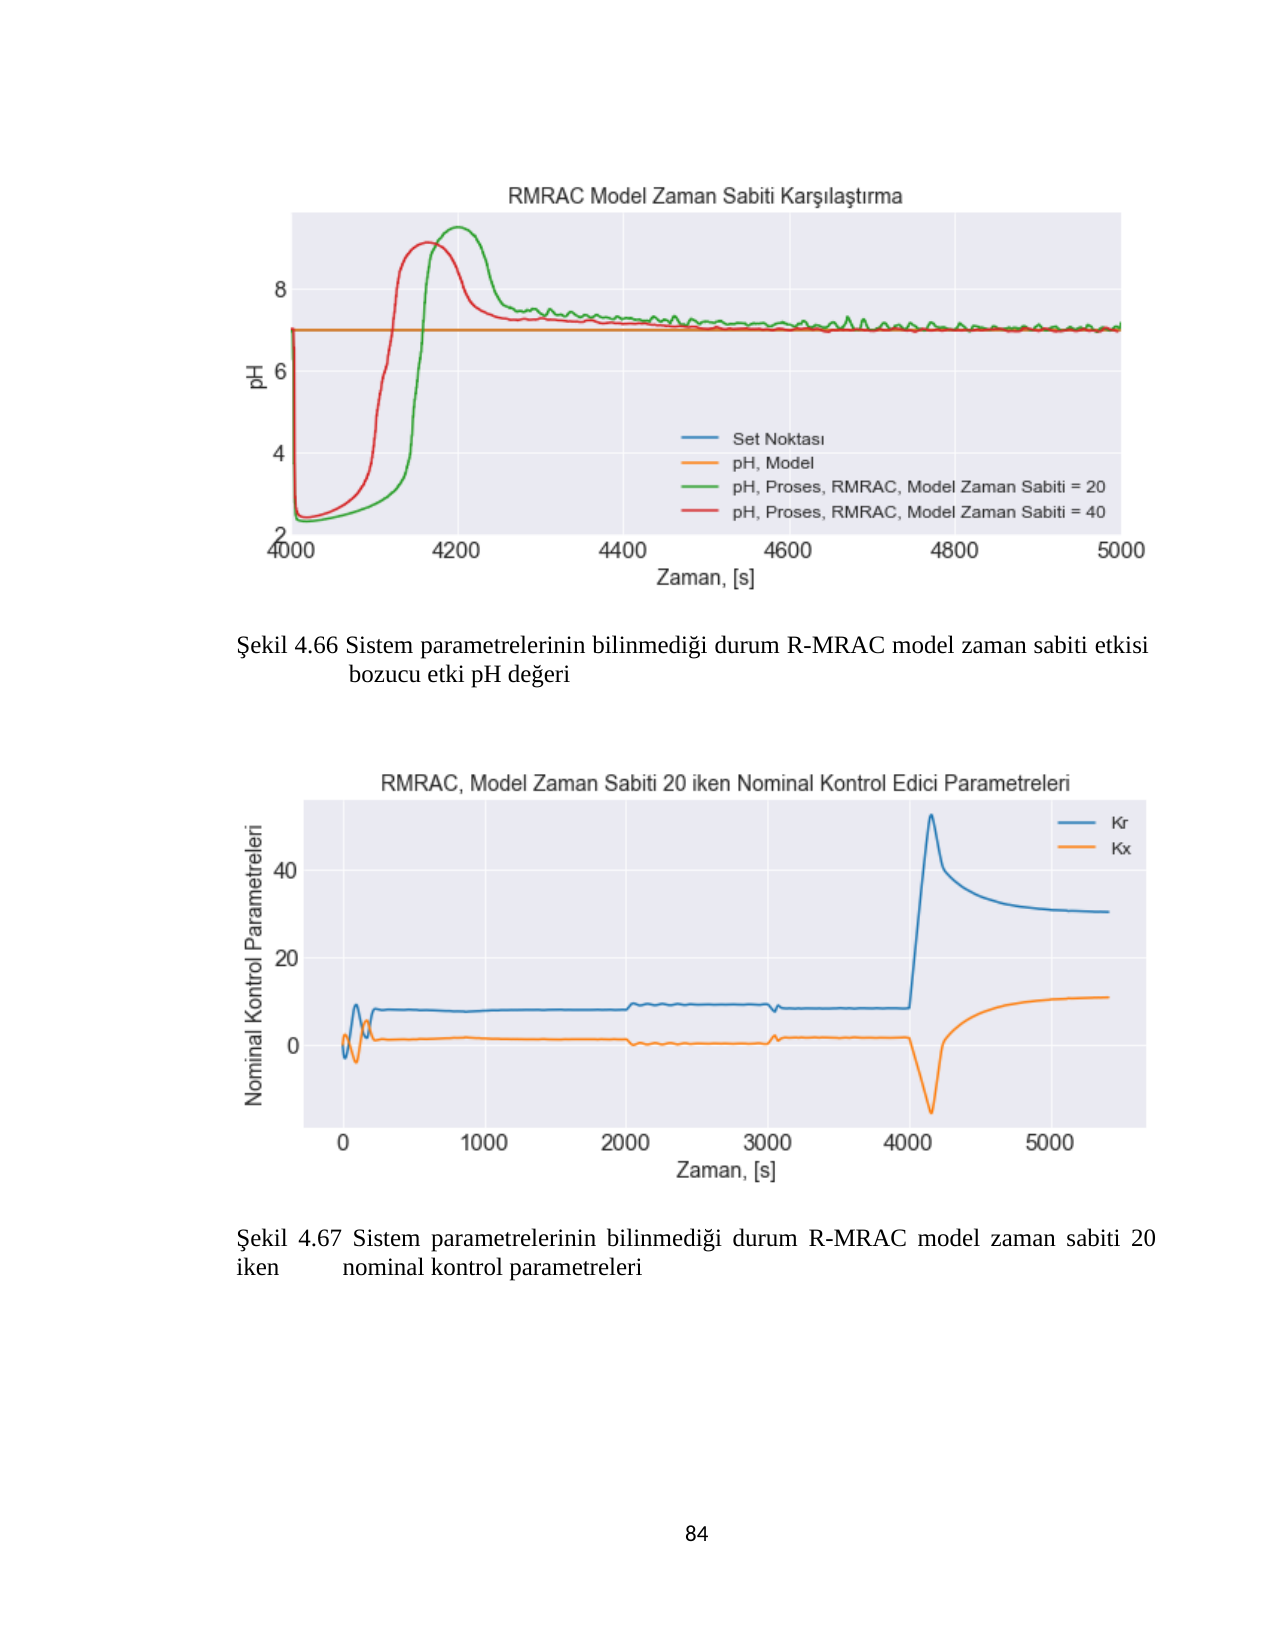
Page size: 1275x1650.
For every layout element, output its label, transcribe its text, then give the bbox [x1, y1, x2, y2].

picture [236, 177, 1157, 600]
text Şekil 4.67 Sistem parametrelerinin bilinmediği durum R-MRAC model zaman sabiti 20 iken nominal kontrol parametreleri [236, 1223, 1157, 1281]
picture [236, 764, 1157, 1193]
text Şekil 4.66 Sistem parametrelerinin bilinmediği durum R-MRAC model zaman sabiti etkisi bozucu etki pH değeri [236, 630, 1157, 688]
